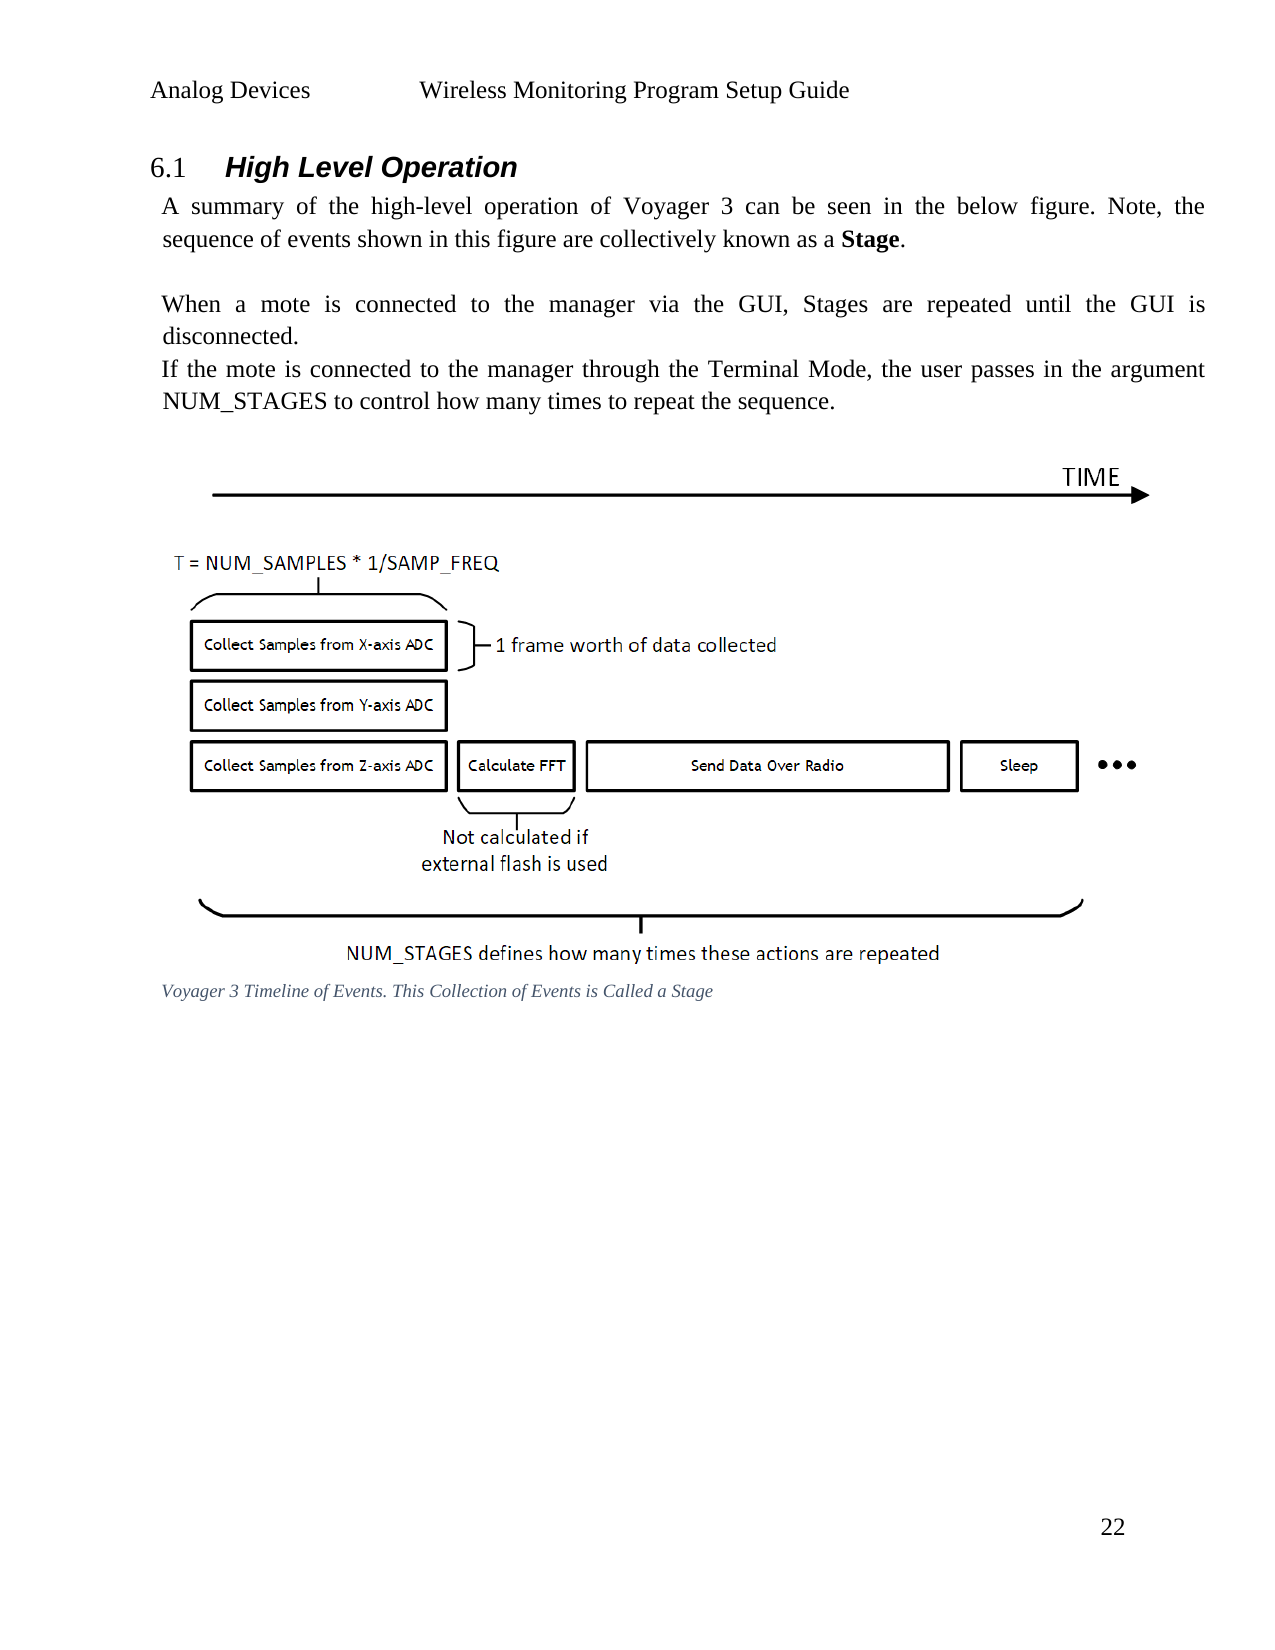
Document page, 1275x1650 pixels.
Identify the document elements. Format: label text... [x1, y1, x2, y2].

subtitle High Level Operation [150, 150, 1206, 184]
text When a mote is connected to the manager via the GUI, Stages are repeated until the GUI is disconnected. [161, 289, 1206, 350]
text Voyager 3 Timeline of Events. This Collection of Events is Called a Stage [161, 980, 1206, 1002]
picture [161, 451, 1150, 977]
text If the mote is connected to the manager through the Terminal Mode, the user passes in the argument NUM_STAGES to control how many times to repeat the sequence. [161, 354, 1206, 415]
text A summary of the high-level operation of Voyager 3 can be seen in the below figure. Note, the sequence of events shown in this figure are collectively known as a Stage. [161, 191, 1206, 252]
